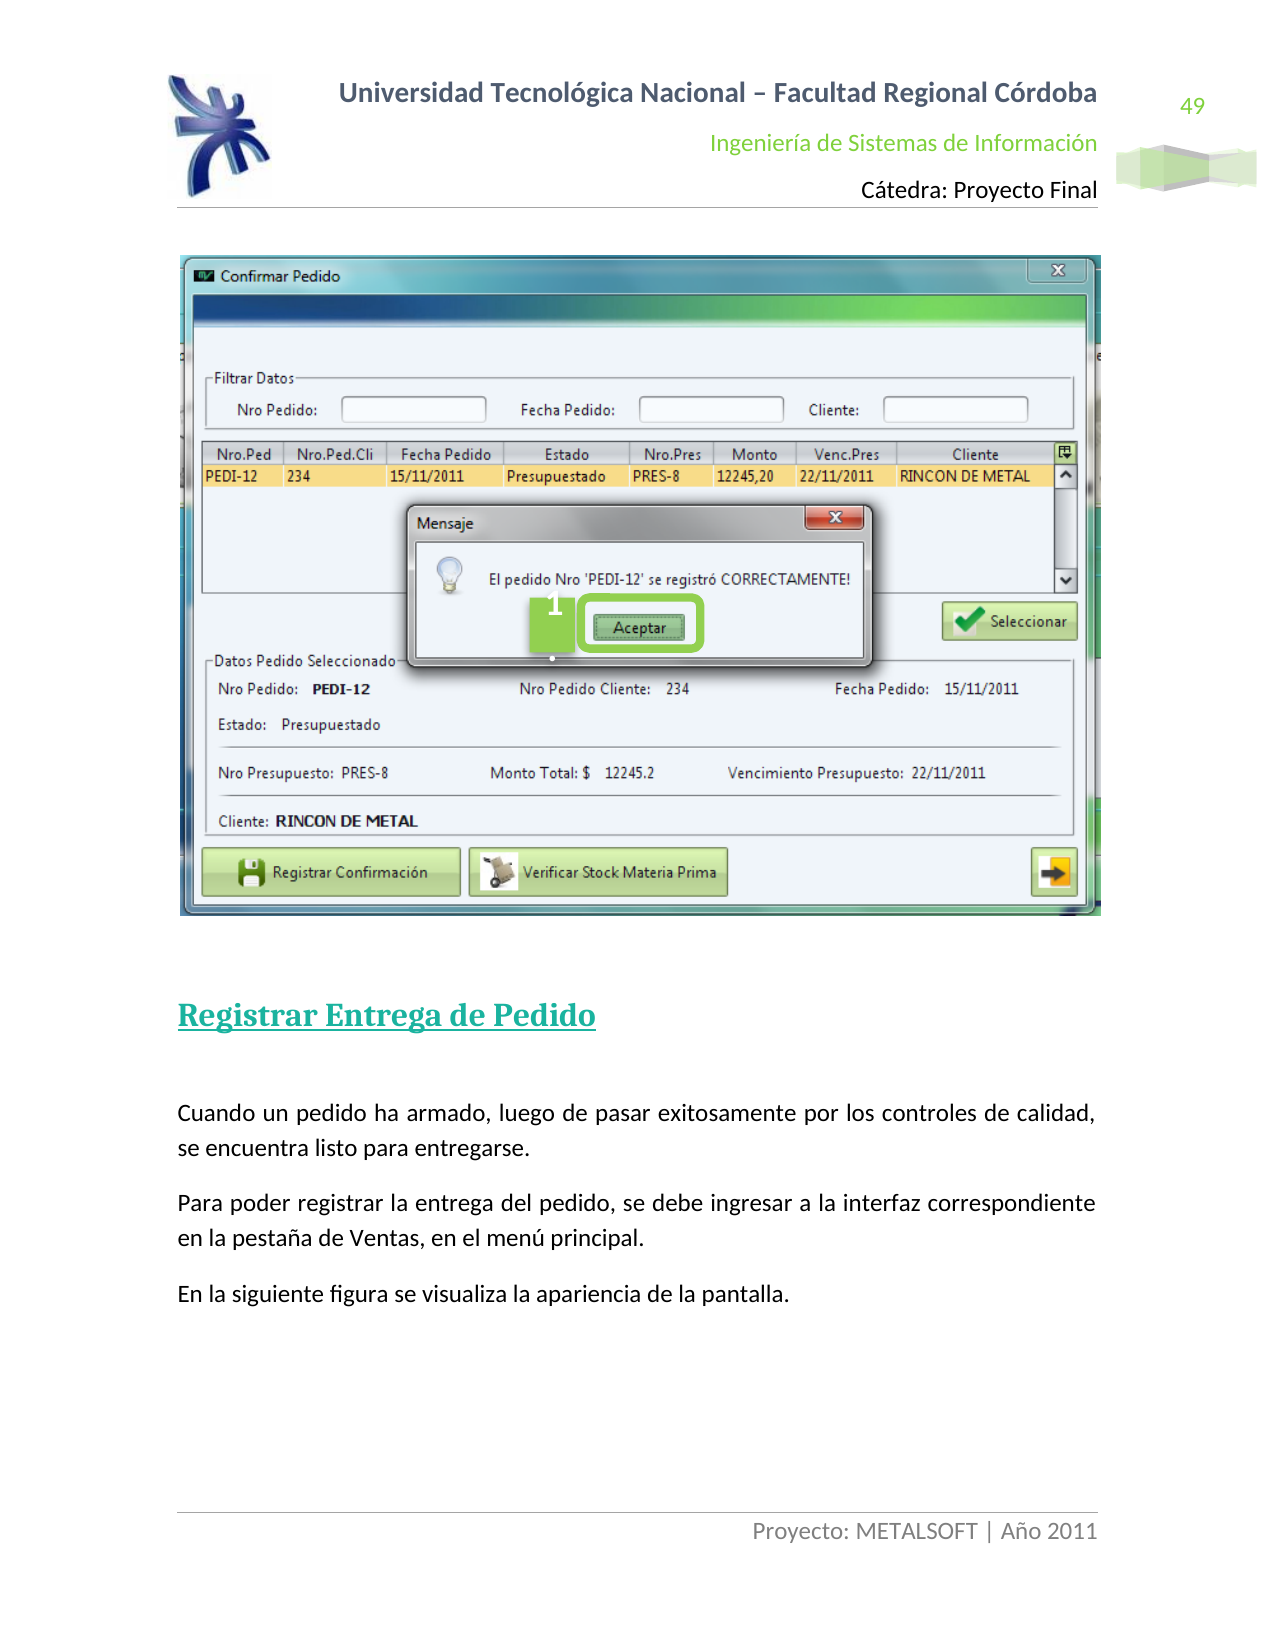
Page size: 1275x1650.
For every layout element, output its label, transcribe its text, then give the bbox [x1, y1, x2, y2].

picture [167, 74, 272, 199]
subtitle Registrar Entrega de Pedido [177, 997, 1098, 1035]
picture [180, 255, 1101, 916]
text Cuando un pedido ha armado, luego de pasar exitosamente por los controles de calidad, se encuentra listo para entregarse. [177, 1097, 1098, 1162]
text En la siguiente figura se visualiza la apariencia de la pantalla. [177, 1278, 1098, 1309]
text Para poder registrar la entrega del pedido, se debe ingresar a la interfaz correspondiente en la pestaña de Ventas, en el menú principal. [177, 1188, 1098, 1253]
